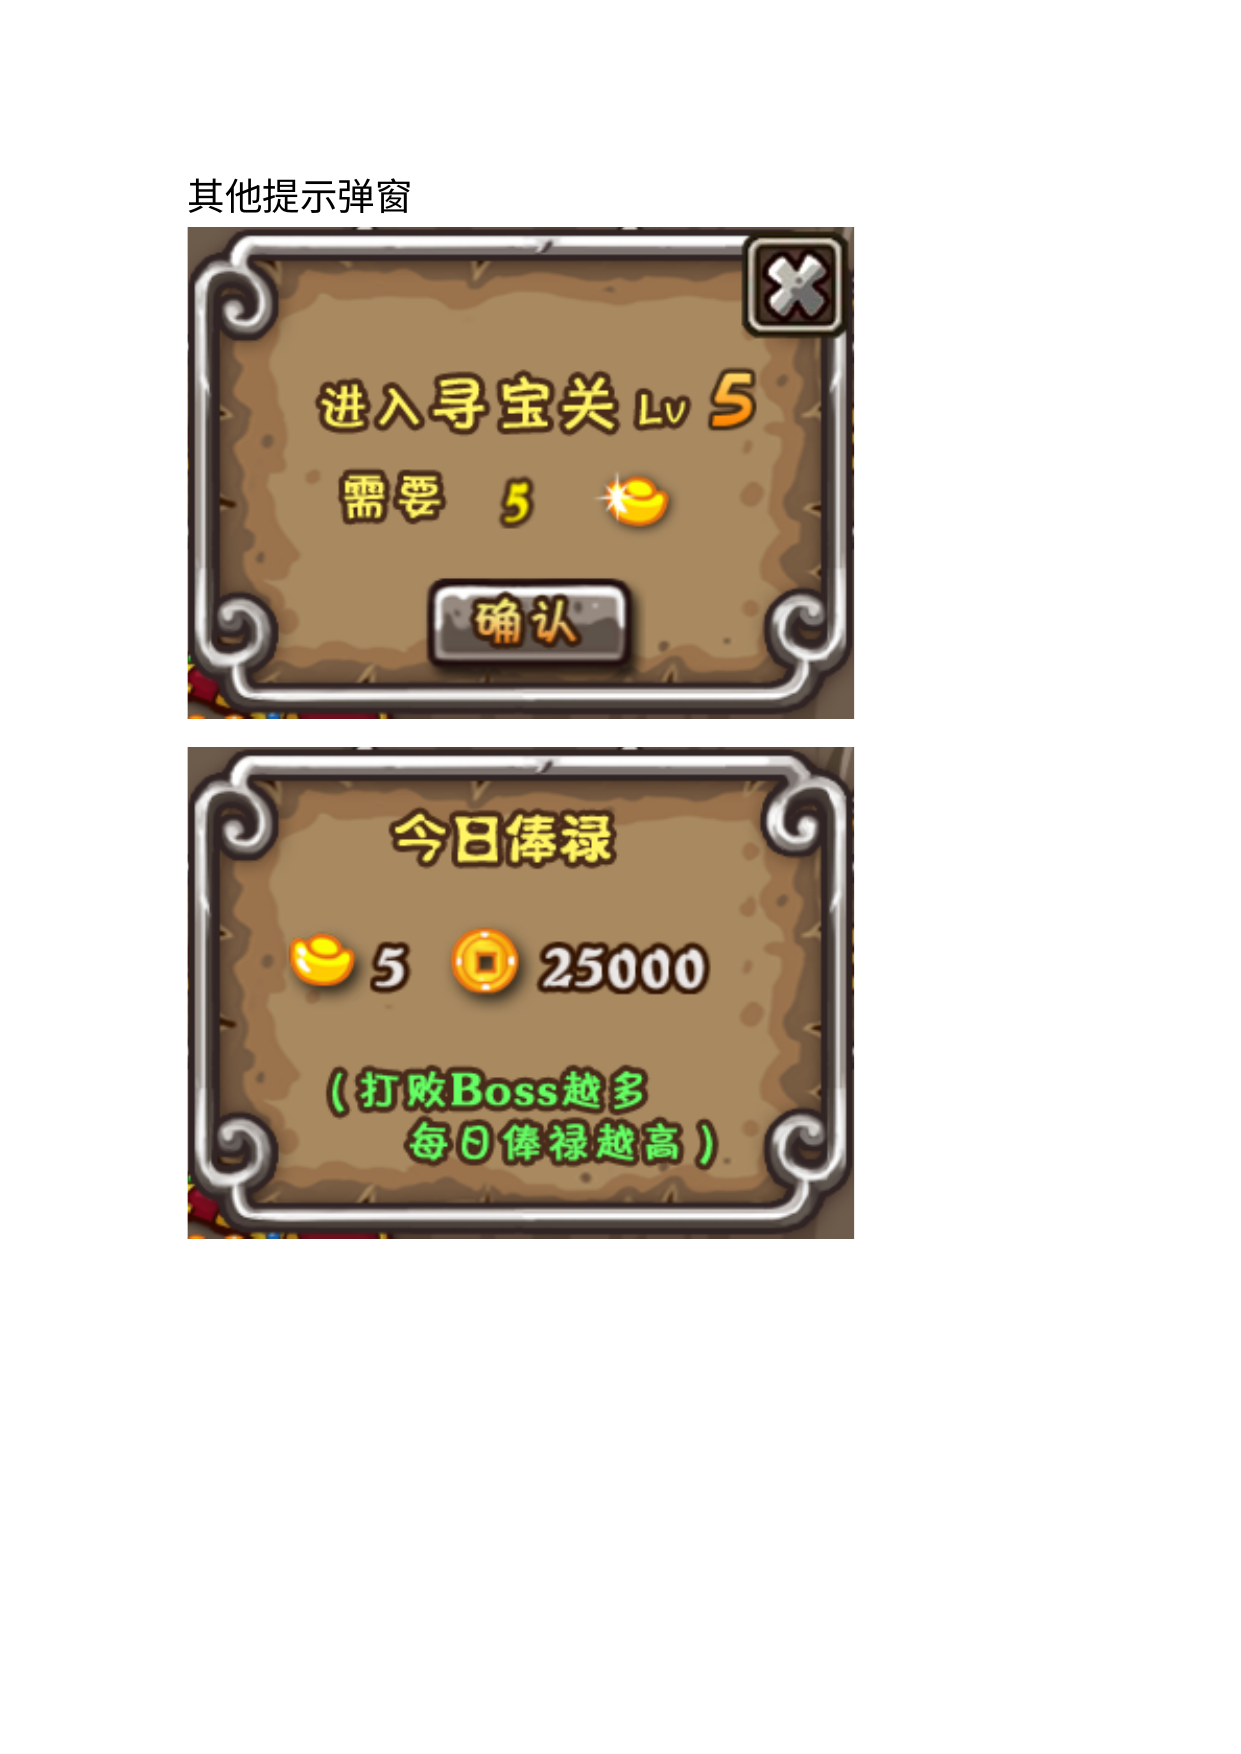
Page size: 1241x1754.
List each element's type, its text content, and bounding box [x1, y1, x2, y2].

picture [187, 747, 855, 1239]
picture [187, 227, 855, 719]
text 其他提示弹窗 [187, 162, 1053, 227]
